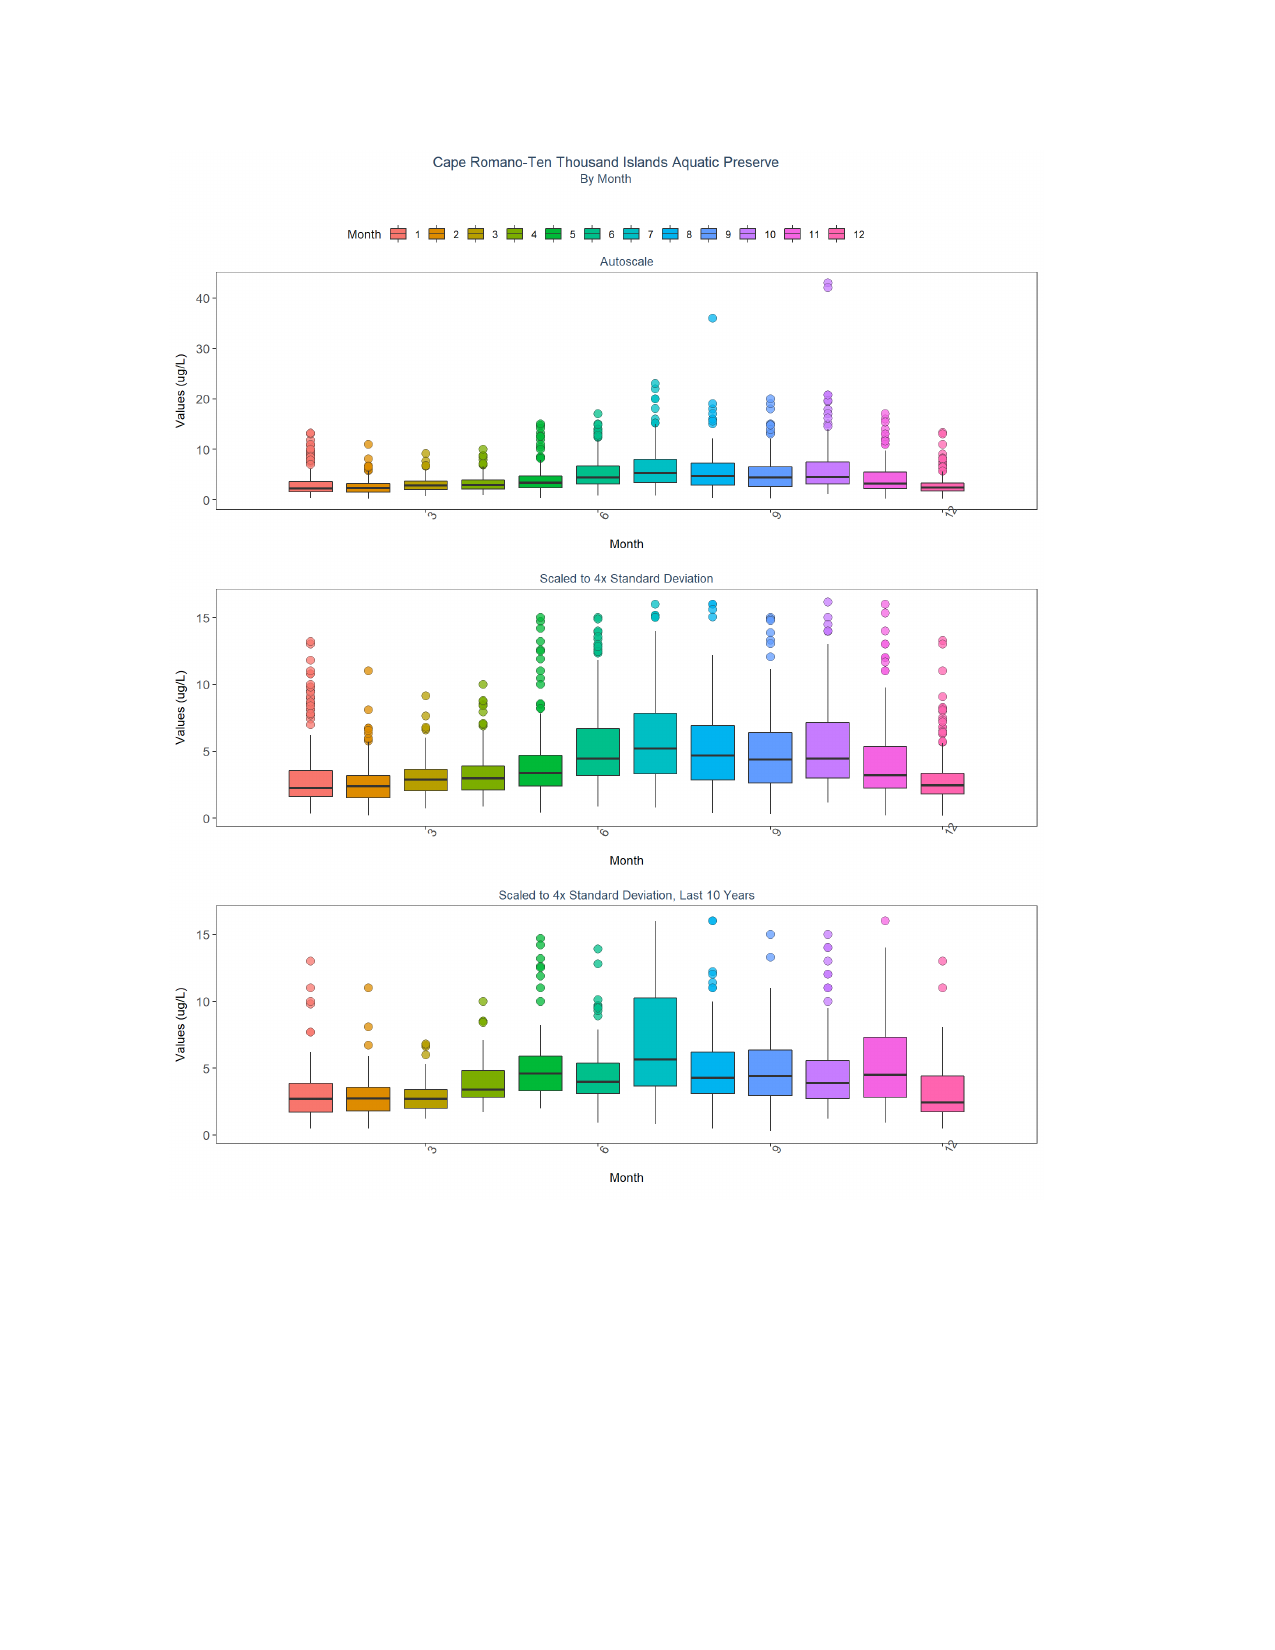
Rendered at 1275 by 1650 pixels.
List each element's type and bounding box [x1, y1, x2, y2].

picture [168, 150, 1044, 1200]
